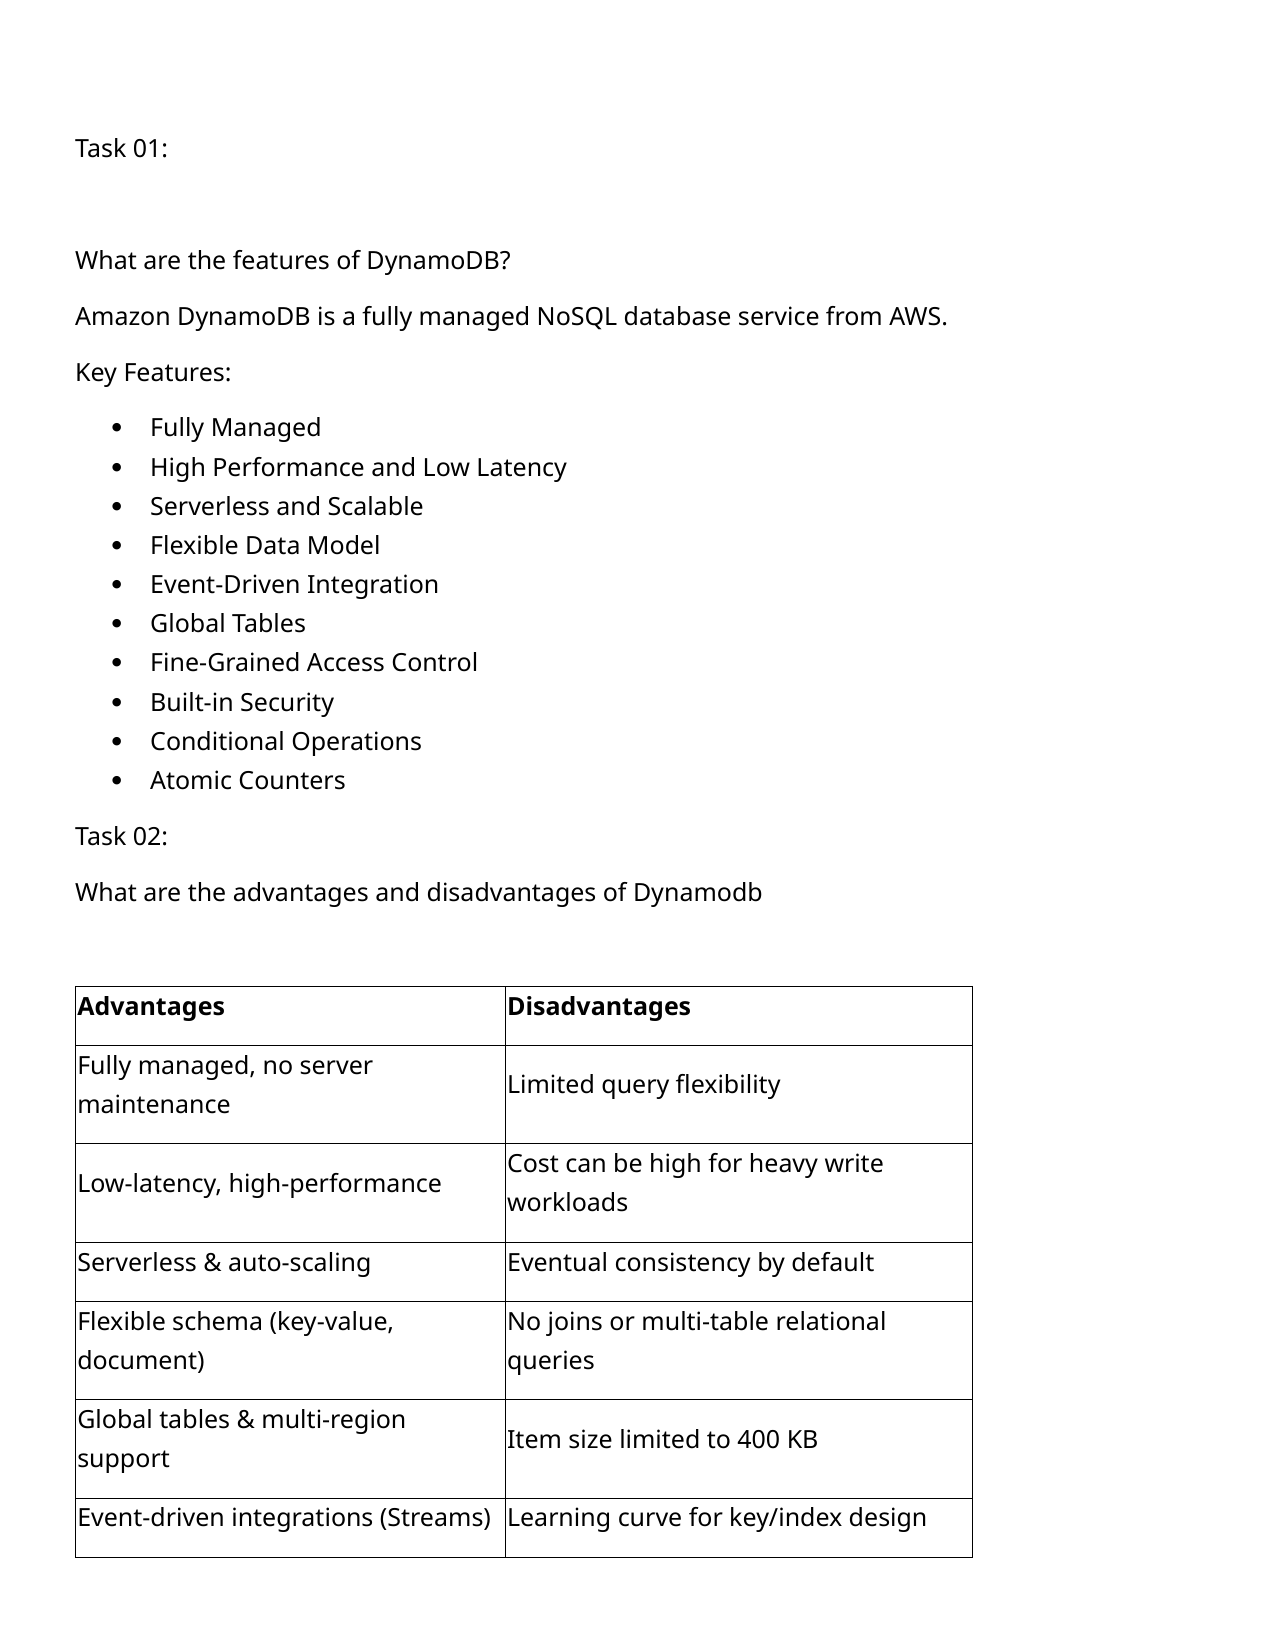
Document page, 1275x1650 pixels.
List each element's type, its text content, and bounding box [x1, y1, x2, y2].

table_cell Cost can be high for heavy write workloads [506, 1144, 972, 1242]
table_cell Learning curve for key/index design [506, 1499, 972, 1557]
table_cell Limited query flexibility [506, 1046, 972, 1143]
list Event-Driven Integration [112, 567, 1200, 601]
list Fine-Grained Access Control [112, 645, 1200, 679]
list Atomic Counters [112, 762, 1200, 797]
text What are the features of DynamoDB? [75, 242, 1200, 277]
list Global Tables [112, 606, 1200, 640]
table_cell Item size limited to 400 KB [506, 1400, 972, 1497]
list Built-in Security [112, 684, 1200, 718]
table_cell No joins or multi-table relational queries [506, 1302, 972, 1399]
text What are the advantages and disadvantages of Dynamodb [75, 874, 1200, 908]
table_cell Fully managed, no server maintenance [76, 1046, 505, 1143]
table_cell Low-latency, high-performance [76, 1144, 505, 1242]
table_cell Event-driven integrations (Streams) [76, 1499, 505, 1557]
text Key Features: [75, 354, 1200, 388]
list Serverless and Scalable [112, 488, 1200, 522]
table_cell Global tables & multi-region support [76, 1400, 505, 1497]
list Conditional Operations [112, 723, 1200, 757]
text Task 01: [75, 131, 1200, 165]
text Task 02: [75, 818, 1200, 852]
text Amazon DynamoDB is a fully managed NoSQL database service from AWS. [75, 298, 1200, 332]
table_header Disadvantages [506, 987, 972, 1045]
table_cell Flexible schema (key-value, document) [76, 1302, 505, 1399]
table_cell Eventual consistency by default [506, 1243, 972, 1301]
list Fully Managed [112, 410, 1200, 444]
table_cell Serverless & auto-scaling [76, 1243, 505, 1301]
table_header Advantages [76, 987, 505, 1045]
list Flexible Data Model [112, 527, 1200, 562]
list High Performance and Low Latency [112, 449, 1200, 483]
